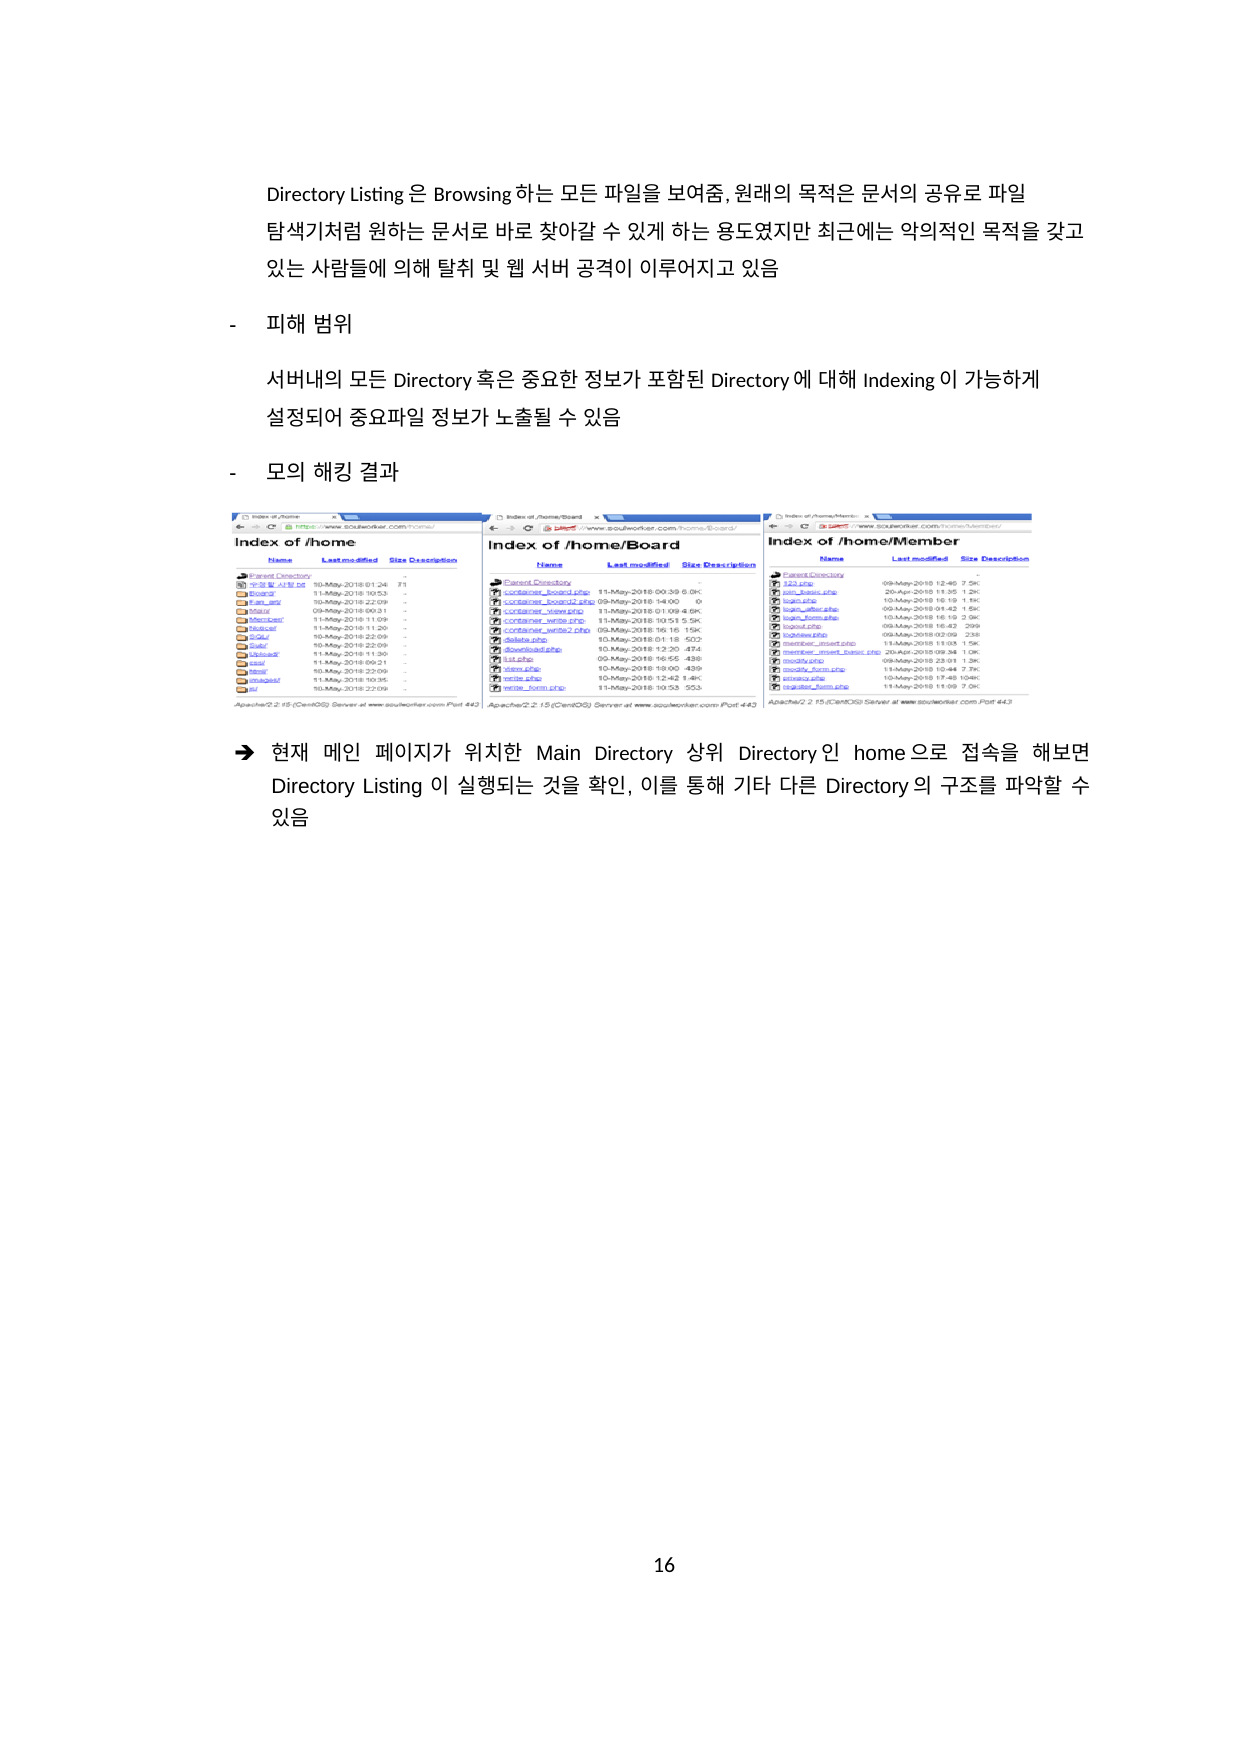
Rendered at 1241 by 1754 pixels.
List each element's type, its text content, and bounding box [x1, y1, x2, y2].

list 모의 해킹 결과 [229, 455, 1090, 487]
text Directory Listing은 Browsing하는 모든 파일을 보여줌, 원래의 목적은 문서의 공유로 파일 탐색기처럼 원하는 문서로 바로 찾아갈 수 있게 하는 용도였지만 최근에는 악의적인 목적을 갖고 있는 사람들에 의해 탈취 및 웹 서버 공격이 이루어지고 있음 [267, 177, 1090, 283]
list 피해 범위 [229, 307, 1090, 339]
picture [231, 511, 1032, 713]
list 현재 메인 페이지가 위치한 Main Directory 상위 Directory인 home으로 접속을 해보면 Directory Listing 이 실행되는 것을 확인, 이를 통해 기타 다른 Directory의 구조를 파악할 수 있음 [234, 736, 1090, 832]
text 서버내의 모든 Directory 혹은 중요한 정보가 포함된 Directory에 대해 Indexing이 가능하게 설정되어 중요파일 정보가 노출될 수 있음 [267, 363, 1090, 431]
